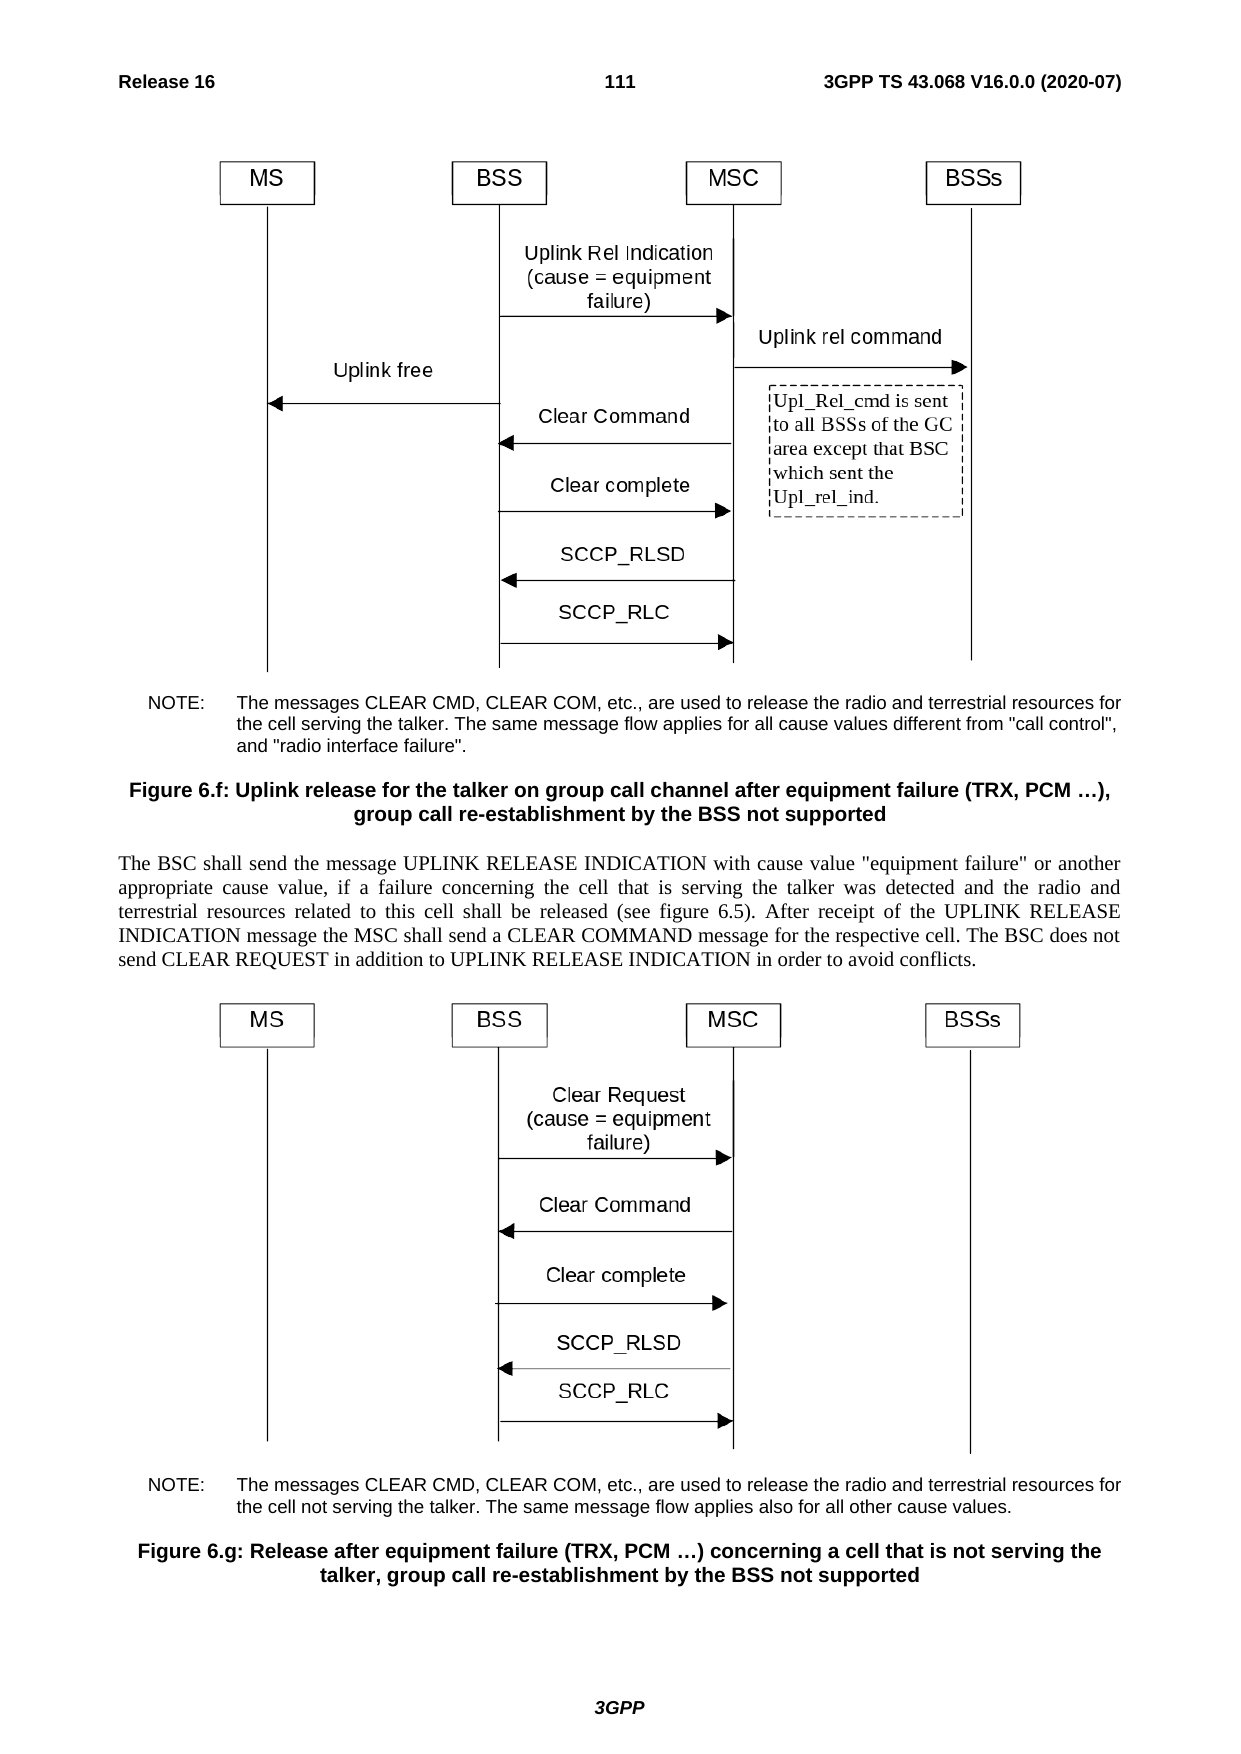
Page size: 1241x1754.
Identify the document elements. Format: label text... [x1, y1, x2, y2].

text NOTE: The messages CLEAR CMD, CLEAR COM, etc., are used to release the radio and terrestrial resources for the cell serving the talker. The same message flow applies for all cause values different from "call control", and "radio interface failure". [148, 691, 1122, 756]
text Figure 6.g: Release after equipment failure (TRX, PCM …) concerning a cell that is not serving the talker, group call re-establishment by the BSS not supported [118, 1539, 1122, 1587]
text Figure 6.f: Uplink release for the talker on group call channel after equipment failure (TRX, PCM …), group call re-establishment by the BSS not supported [118, 778, 1122, 826]
text The BSC shall send the message UPLINK RELEASE INDICATION with cause value "equipment failure" or another appropriate cause value, if a failure concerning the cell that is serving the talker was detected and the radio and terrestrial resources related to this cell shall be released (see figure 6.5). After receipt of the UPLINK RELEASE INDICATION message the MSC shall send a CLEAR COMMAND message for the respective cell. The BSC does not send CLEAR REQUEST in addition to UPLINK RELEASE INDICATION in order to avoid conflicts. [118, 851, 1122, 971]
text NOTE: The messages CLEAR CMD, CLEAR COM, etc., are used to release the radio and terrestrial resources for the cell not serving the talker. The same message flow applies also for all other cause values. [148, 1474, 1122, 1517]
